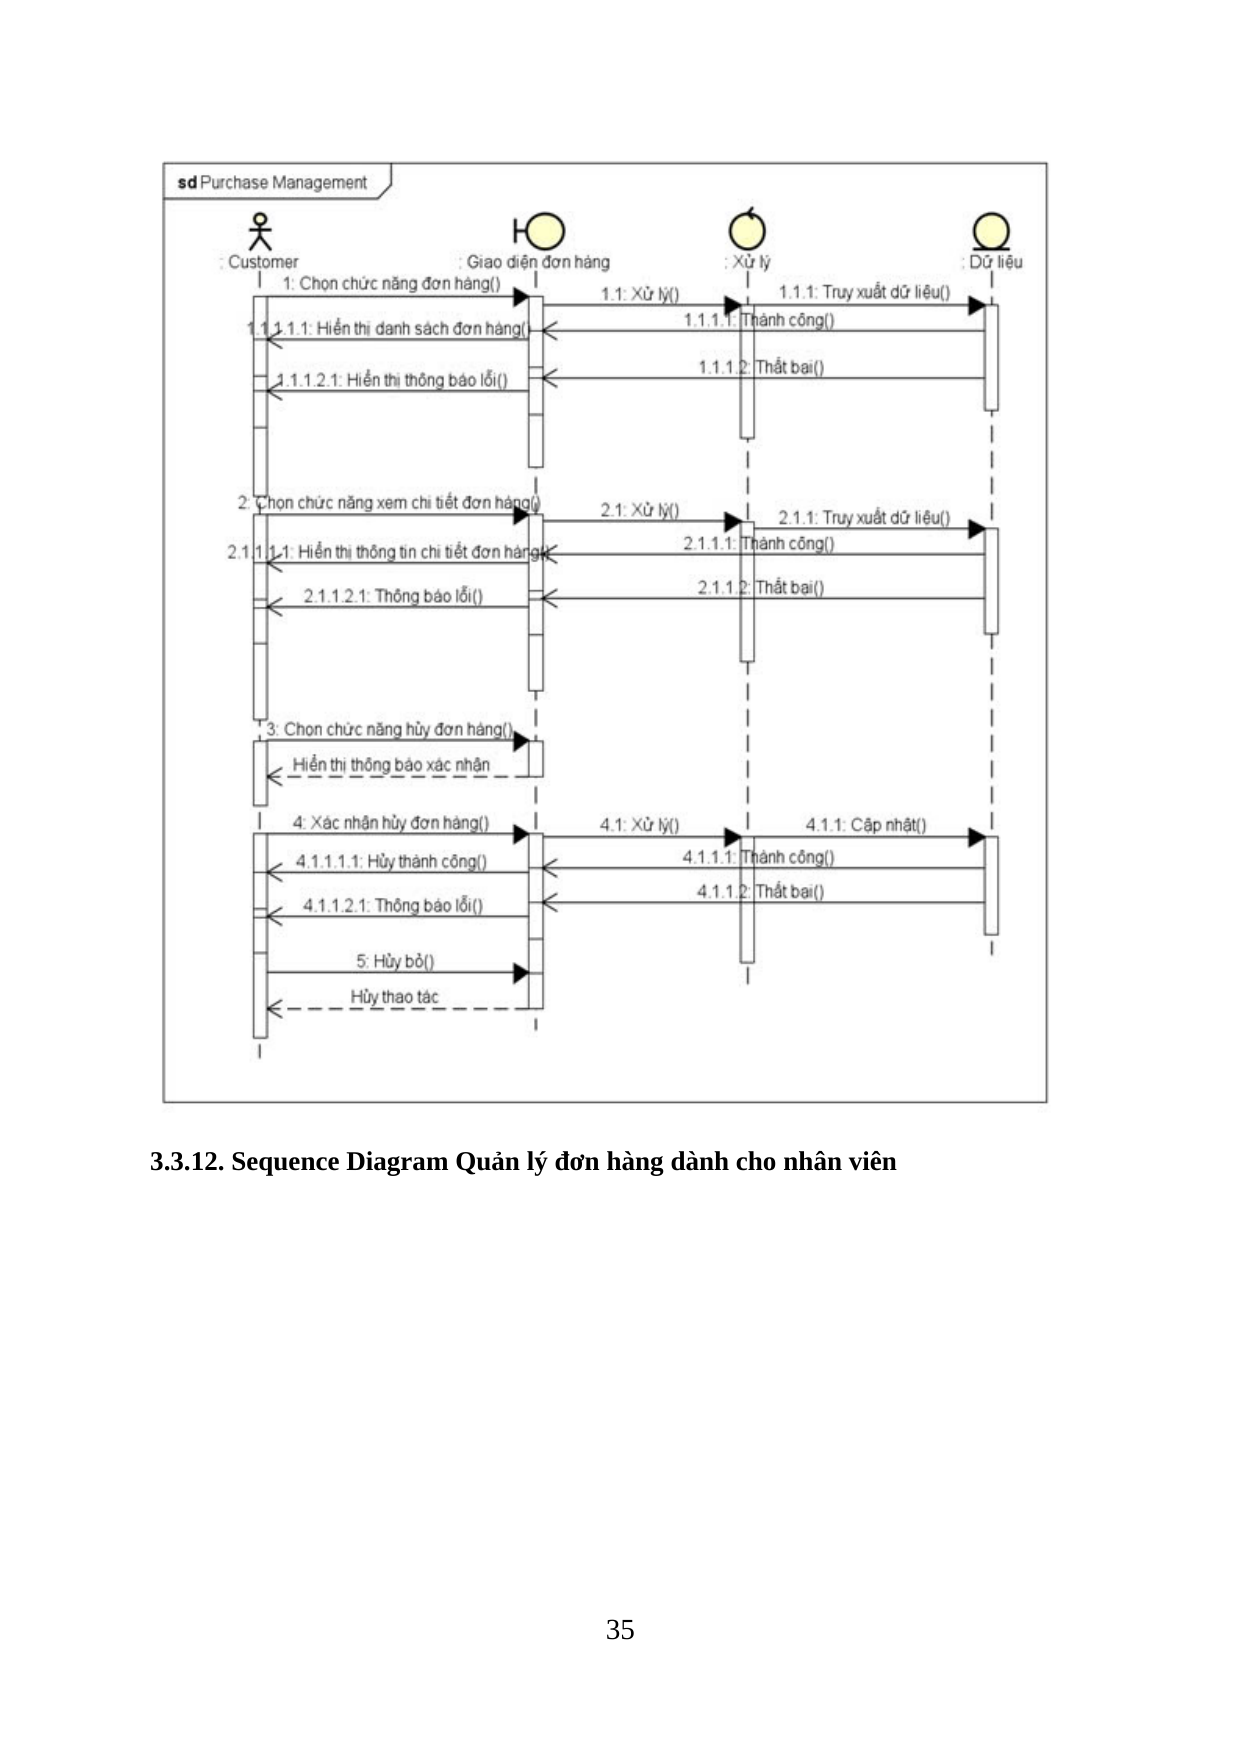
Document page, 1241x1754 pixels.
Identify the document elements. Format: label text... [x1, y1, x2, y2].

subtitle 3.3.12. Sequence Diagram Quản lý đơn hàng dành cho nhân viên [150, 1145, 1090, 1176]
picture [150, 150, 1060, 1116]
